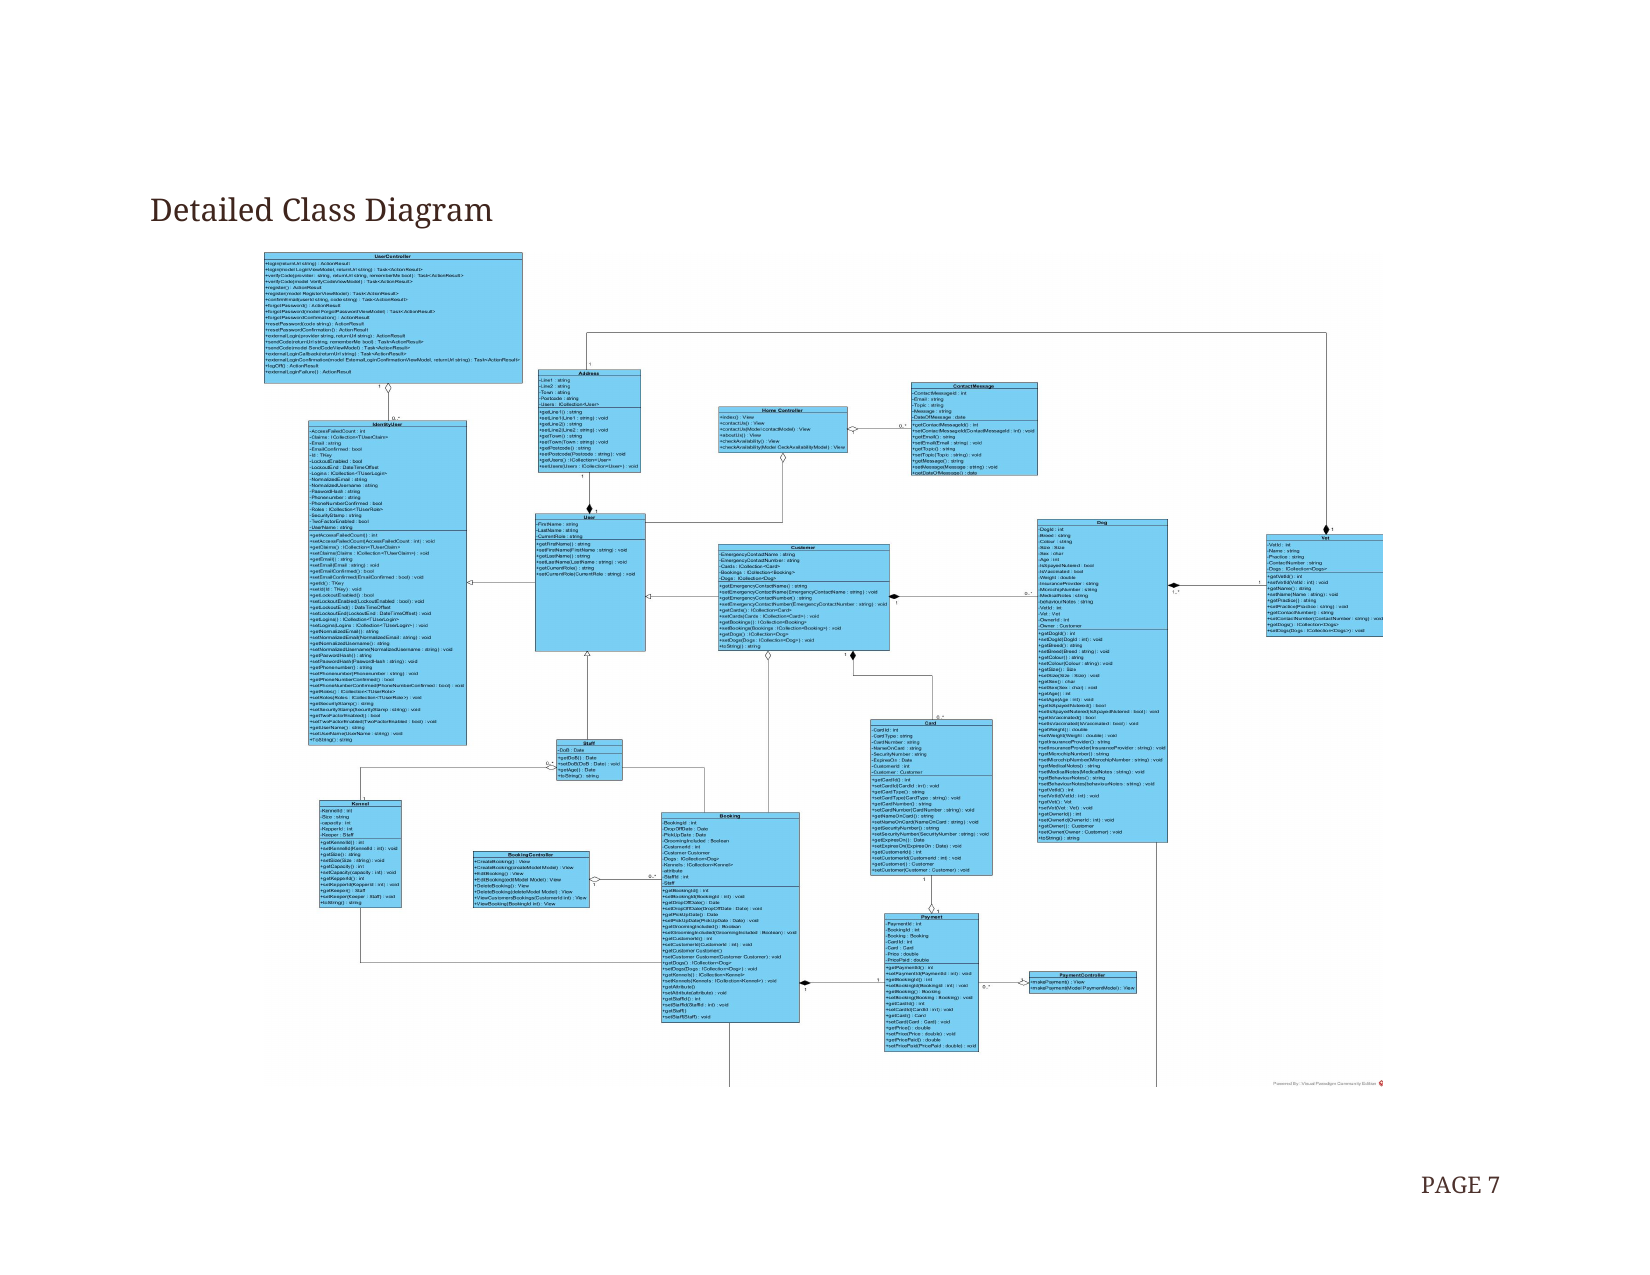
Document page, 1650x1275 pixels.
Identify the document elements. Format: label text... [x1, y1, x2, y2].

subtitle Detailed Class Diagram [150, 187, 1500, 230]
picture [264, 252, 1382, 1087]
